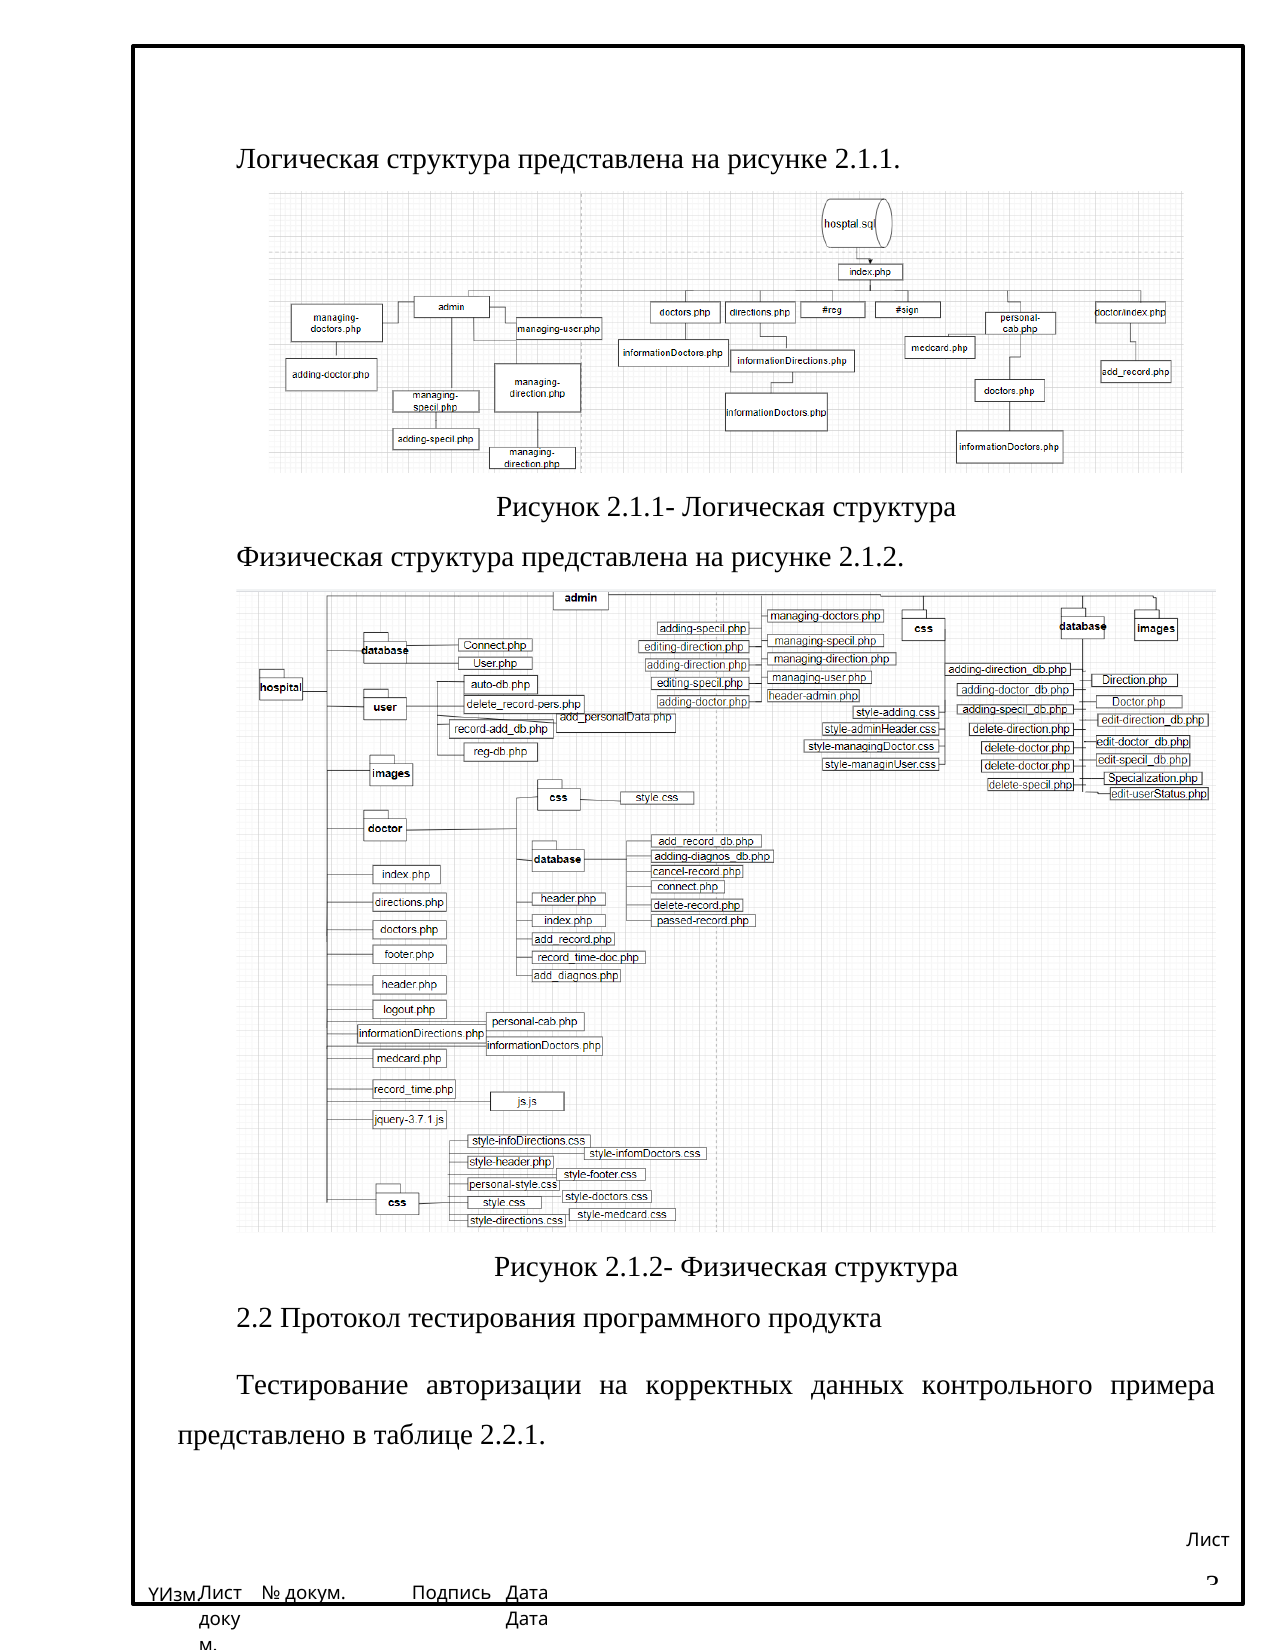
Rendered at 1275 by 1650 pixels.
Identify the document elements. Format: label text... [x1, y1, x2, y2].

text Логическая структура представлена на рисунке 2.1.1. [177, 141, 1216, 174]
text Рисунок 2.1.1- Логическая структура [177, 489, 1216, 523]
picture [268, 191, 1184, 473]
picture [236, 589, 1216, 1233]
text Рисунок 2.1.2- Физическая структура [177, 1249, 1216, 1283]
text Тестирование авторизации на корректных данных контрольного примера представлено в таблице 2.2.1. [177, 1367, 1216, 1451]
text 2.2 Протокол тестирования программного продукта [177, 1300, 1216, 1333]
text Физическая структура представлена на рисунке 2.1.2. [177, 539, 1216, 573]
